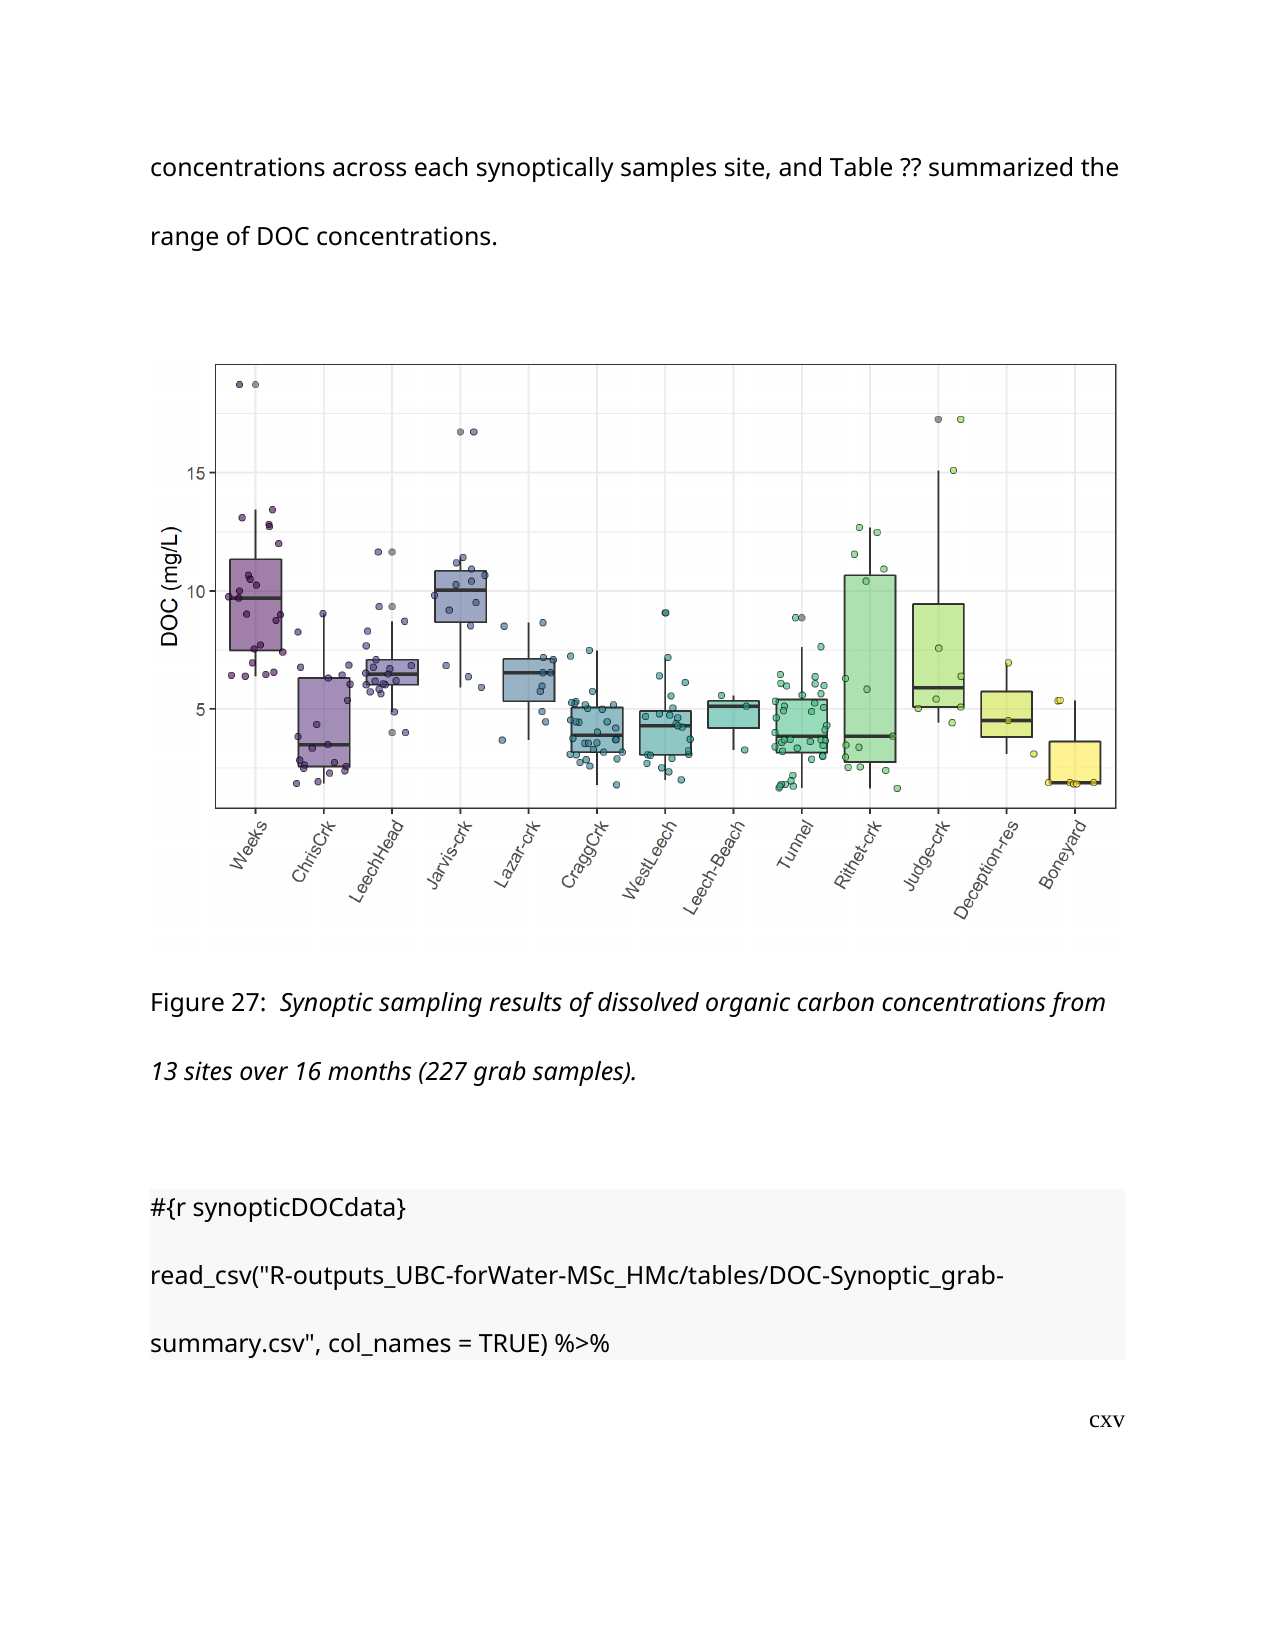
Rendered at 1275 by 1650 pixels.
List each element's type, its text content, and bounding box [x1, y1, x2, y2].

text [150, 150, 1125, 252]
picture [150, 354, 1125, 957]
text Figure 27: Synoptic sampling results of dissolved organic carbon concentrations from 13 sites over 16 months (227 grab samples). [150, 985, 1125, 1087]
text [150, 1189, 1125, 1360]
